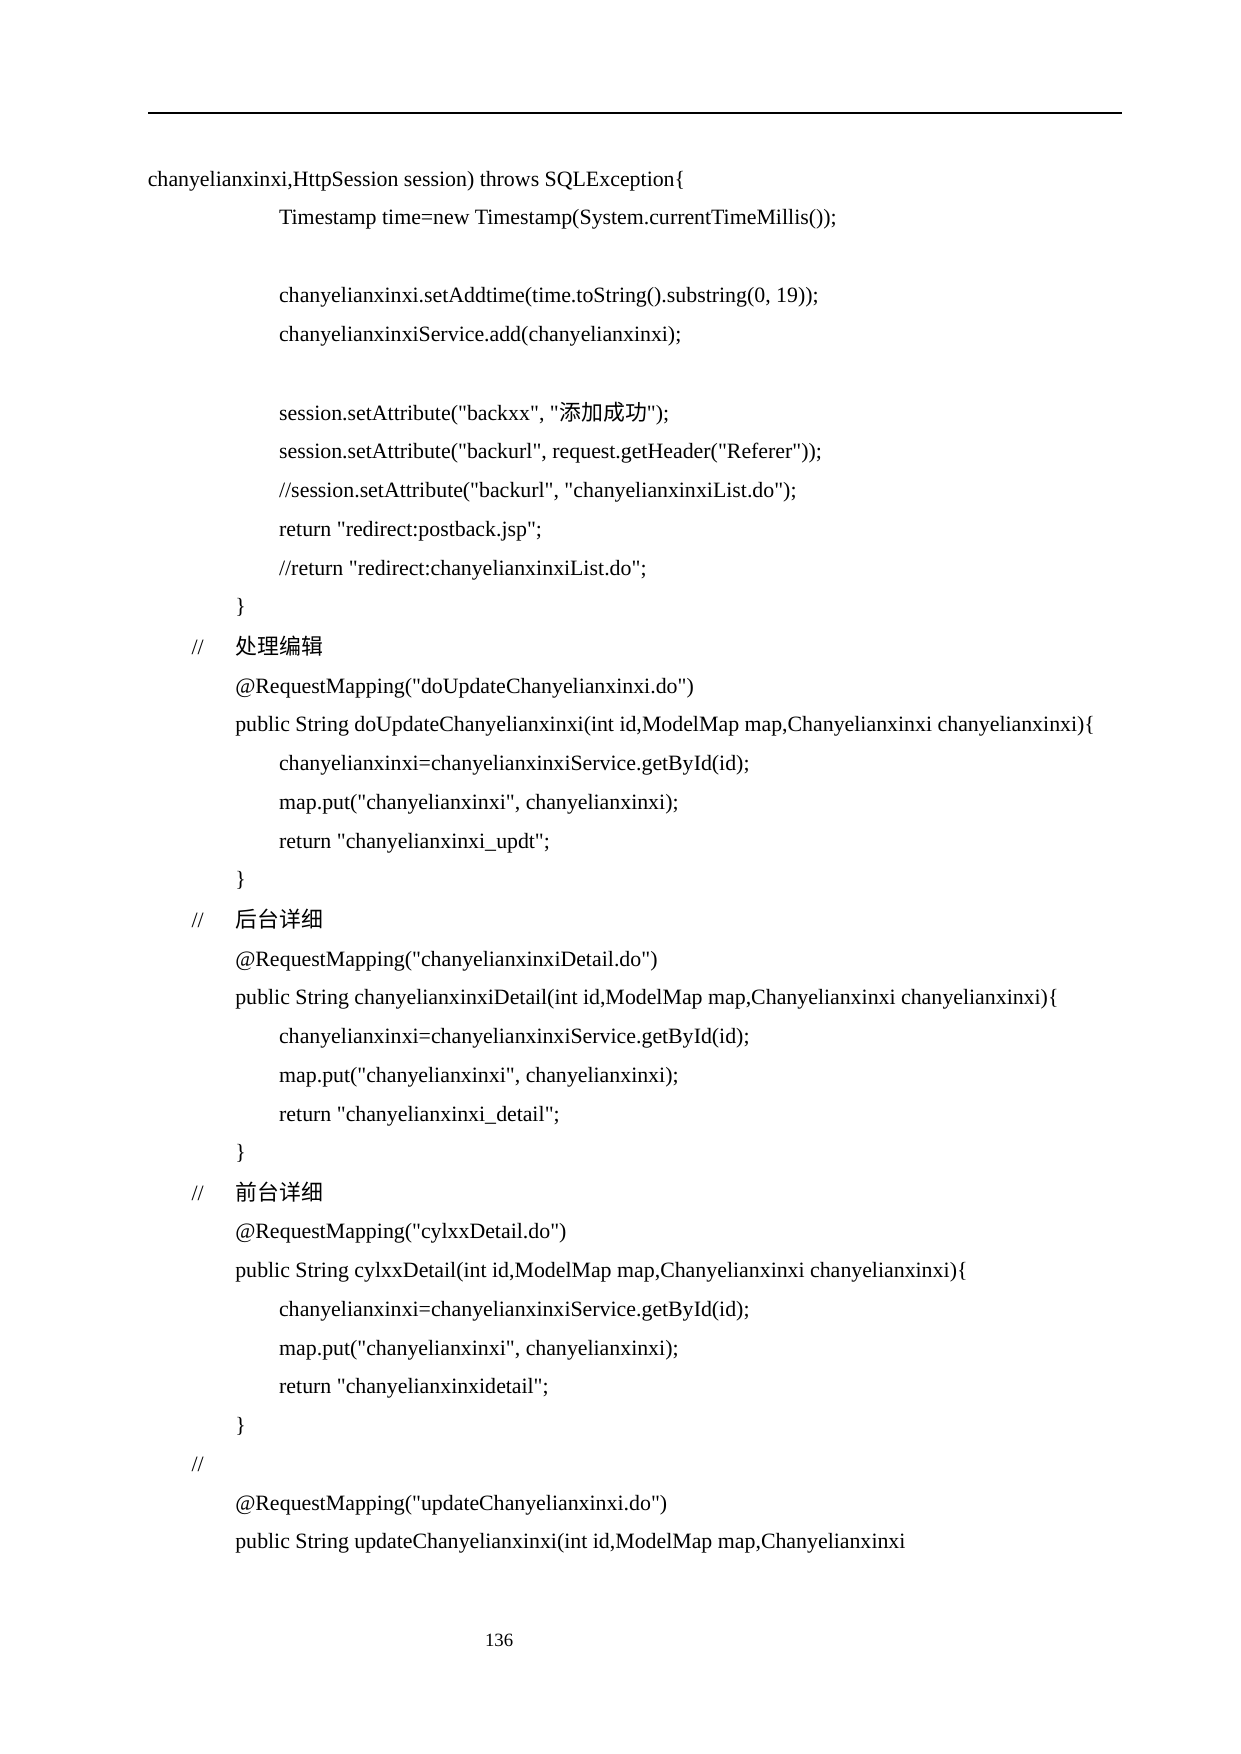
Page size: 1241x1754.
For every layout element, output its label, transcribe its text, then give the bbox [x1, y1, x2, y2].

text @RequestMapping("cylxxDetail.do") [148, 1215, 1122, 1247]
text chanyelianxinxi=chanyelianxinxiService.getById(id); [148, 1019, 1122, 1052]
text public String cylxxDetail(int id,ModelMap map,Chanyelianxinxi chanyelianxinxi){ [148, 1254, 1122, 1286]
text chanyelianxinxi=chanyelianxinxiService.getById(id); [148, 747, 1122, 779]
text session.setAttribute("backurl", request.getHeader("Referer")); [148, 435, 1122, 467]
text //return "redirect:chanyelianxinxiList.do"; [148, 551, 1122, 584]
text } [148, 863, 1122, 895]
text } [148, 1409, 1122, 1441]
text // [148, 1447, 1122, 1480]
text chanyelianxinxiService.add(chanyelianxinxi); [148, 317, 1122, 349]
text @RequestMapping("updateChanyelianxinxi.do") [148, 1486, 1122, 1519]
text @RequestMapping("chanyelianxinxiDetail.do") [148, 942, 1122, 974]
text map.put("chanyelianxinxi", chanyelianxinxi); [148, 785, 1122, 818]
text return "chanyelianxinxi_detail"; [148, 1097, 1122, 1129]
text @RequestMapping("doUpdateChanyelianxinxi.do") [148, 669, 1122, 702]
text return "chanyelianxinxi_updt"; [148, 824, 1122, 857]
text public String chanyelianxinxiDetail(int id,ModelMap map,Chanyelianxinxi chanyelianxinxi){ [148, 981, 1122, 1013]
text Timestamp time=new Timestamp(System.currentTimeMillis()); [148, 201, 1122, 233]
text public String doUpdateChanyelianxinxi(int id,ModelMap map,Chanyelianxinxi chanyelianxinxi){ [148, 708, 1122, 740]
text // 前台详细 [148, 1174, 1122, 1207]
text } [148, 590, 1122, 622]
text map.put("chanyelianxinxi", chanyelianxinxi); [148, 1058, 1122, 1091]
text return "redirect:postback.jsp"; [148, 512, 1122, 545]
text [148, 1525, 1122, 1557]
text map.put("chanyelianxinxi", chanyelianxinxi); [148, 1331, 1122, 1364]
text // 后台详细 [148, 902, 1122, 934]
text chanyelianxinxi.setAddtime(time.toString().substring(0, 19)); [148, 278, 1122, 311]
text } [148, 1136, 1122, 1168]
text chanyelianxinxi=chanyelianxinxiService.getById(id); [148, 1292, 1122, 1325]
text return "chanyelianxinxidetail"; [148, 1370, 1122, 1402]
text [148, 162, 1122, 194]
text session.setAttribute("backxx", "添加成功"); [148, 394, 1122, 427]
text //session.setAttribute("backurl", "chanyelianxinxiList.do"); [148, 474, 1122, 506]
text // 处理编辑 [148, 629, 1122, 661]
